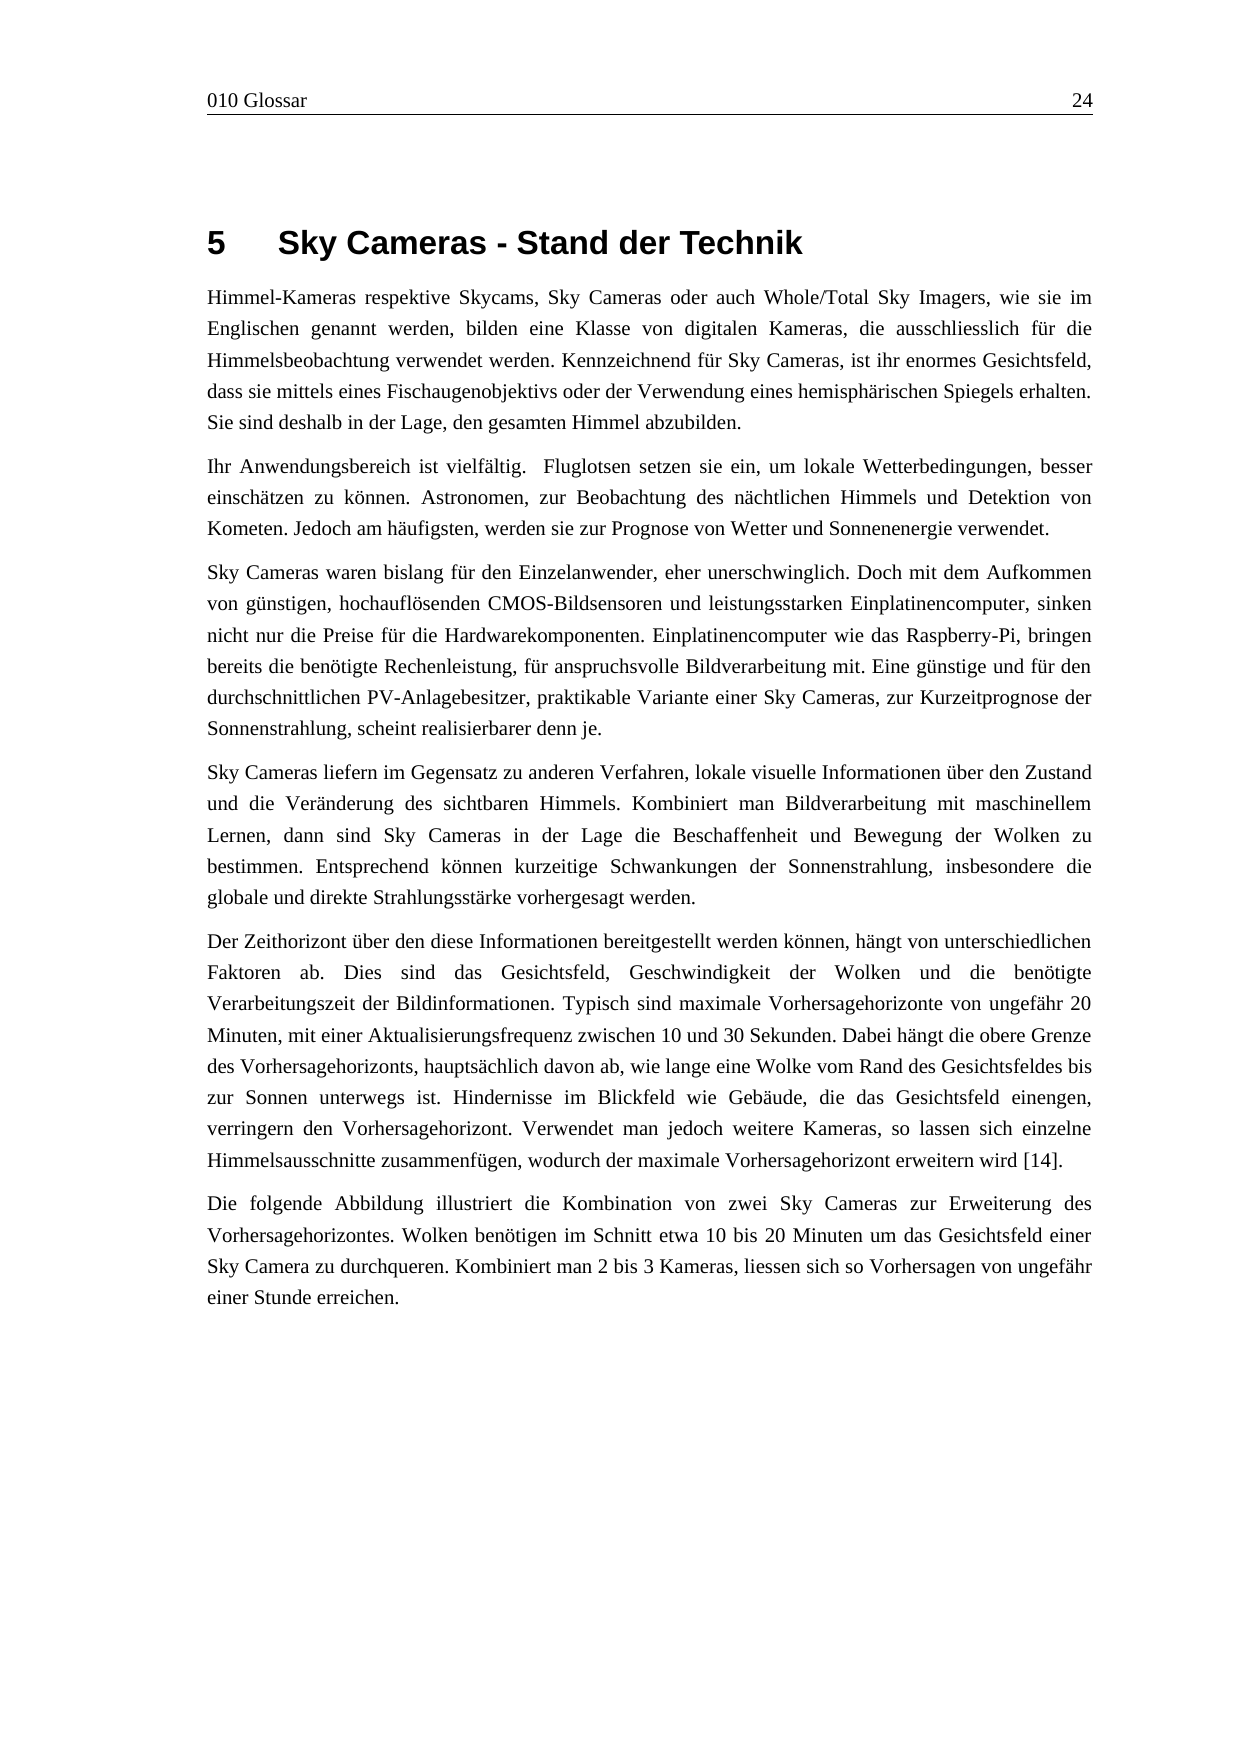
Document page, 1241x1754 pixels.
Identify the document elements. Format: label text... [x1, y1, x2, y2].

text Die folgende Abbildung illustriert die Kombination von zwei Sky Cameras zur Erweiterung des Vorhersagehorizontes. Wolken benötigen im Schnitt etwa 10 bis 20 Minuten um das Gesichtsfeld einer Sky Camera zu durchqueren. Kombiniert man 2 bis 3 Kameras, liessen sich so Vorhersagen von ungefähr einer Stunde erreichen. [207, 1191, 1093, 1309]
text Sky Cameras liefern im Gegensatz zu anderen Verfahren, lokale visuelle Informationen über den Zustand und die Veränderung des sichtbaren Himmels. Kombiniert man Bildverarbeitung mit maschinellem Lernen, dann sind Sky Cameras in der Lage die Beschaffenheit und Bewegung der Wolken zu bestimmen. Entsprechend können kurzeitige Schwankungen der Sonnenstrahlung, insbesondere die globale und direkte Strahlungsstärke vorhergesagt werden. [207, 760, 1093, 909]
text Ihr Anwendungsbereich ist vielfältig. Fluglotsen setzen sie ein, um lokale Wetterbedingungen, besser einschätzen zu können. Astronomen, zur Beobachtung des nächtlichen Himmels und Detektion von Kometen. Jedoch am häufigsten, werden sie zur Prognose von Wetter und Sonnenenergie verwendet. [207, 454, 1093, 540]
text Der Zeithorizont über den diese Informationen bereitgestellt werden können, hängt von unterschiedlichen Faktoren ab. Dies sind das Gesichtsfeld, Geschwindigkeit der Wolken und die benötigte Verarbeitungszeit der Bildinformationen. Typisch sind maximale Vorhersagehorizonte von ungefähr 20 Minuten, mit einer Aktualisierungsfrequenz zwischen 10 und 30 Sekunden. Dabei hängt die obere Grenze des Vorhersagehorizonts, hauptsächlich davon ab, wie lange eine Wolke vom Rand des Gesichtsfeldes bis zur Sonnen unterwegs ist. Hindernisse im Blickfeld wie Gebäude, die das Gesichtsfeld einengen, verringern den Vorhersagehorizont. Verwendet man jedoch weitere Kameras, so lassen sich einzelne Himmelsausschnitte zusammenfügen, wodurch der maximale Vorhersagehorizont erweitern wird [14]. [207, 929, 1093, 1172]
text Sky Cameras waren bislang für den Einzelanwender, eher unerschwinglich. Doch mit dem Aufkommen von günstigen, hochauflösenden CMOS-Bildsensoren und leistungsstarken Einplatinencomputer, sinken nicht nur die Preise für die Hardwarekomponenten. Einplatinencomputer wie das Raspberry-Pi, bringen bereits die benötigte Rechenleistung, für anspruchsvolle Bildverarbeitung mit. Eine günstige und für den durchschnittlichen PV-Anlagebesitzer, praktikable Variante einer Sky Cameras, zur Kurzeitprognose der Sonnenstrahlung, scheint realisierbarer denn je. [207, 560, 1093, 740]
subtitle Sky Cameras - Stand der Technik [207, 223, 1093, 261]
text Himmel-Kameras respektive Skycams, Sky Cameras oder auch Whole/Total Sky Imagers, wie sie im Englischen genannt werden, bilden eine Klasse von digitalen Kameras, die ausschliesslich für die Himmelsbeobachtung verwendet werden. Kennzeichnend für Sky Cameras, ist ihr enormes Gesichtsfeld, dass sie mittels eines Fischaugenobjektivs oder der Verwendung eines hemisphärischen Spiegels erhalten. Sie sind deshalb in der Lage, den gesamten Himmel abzubilden. [207, 285, 1093, 434]
